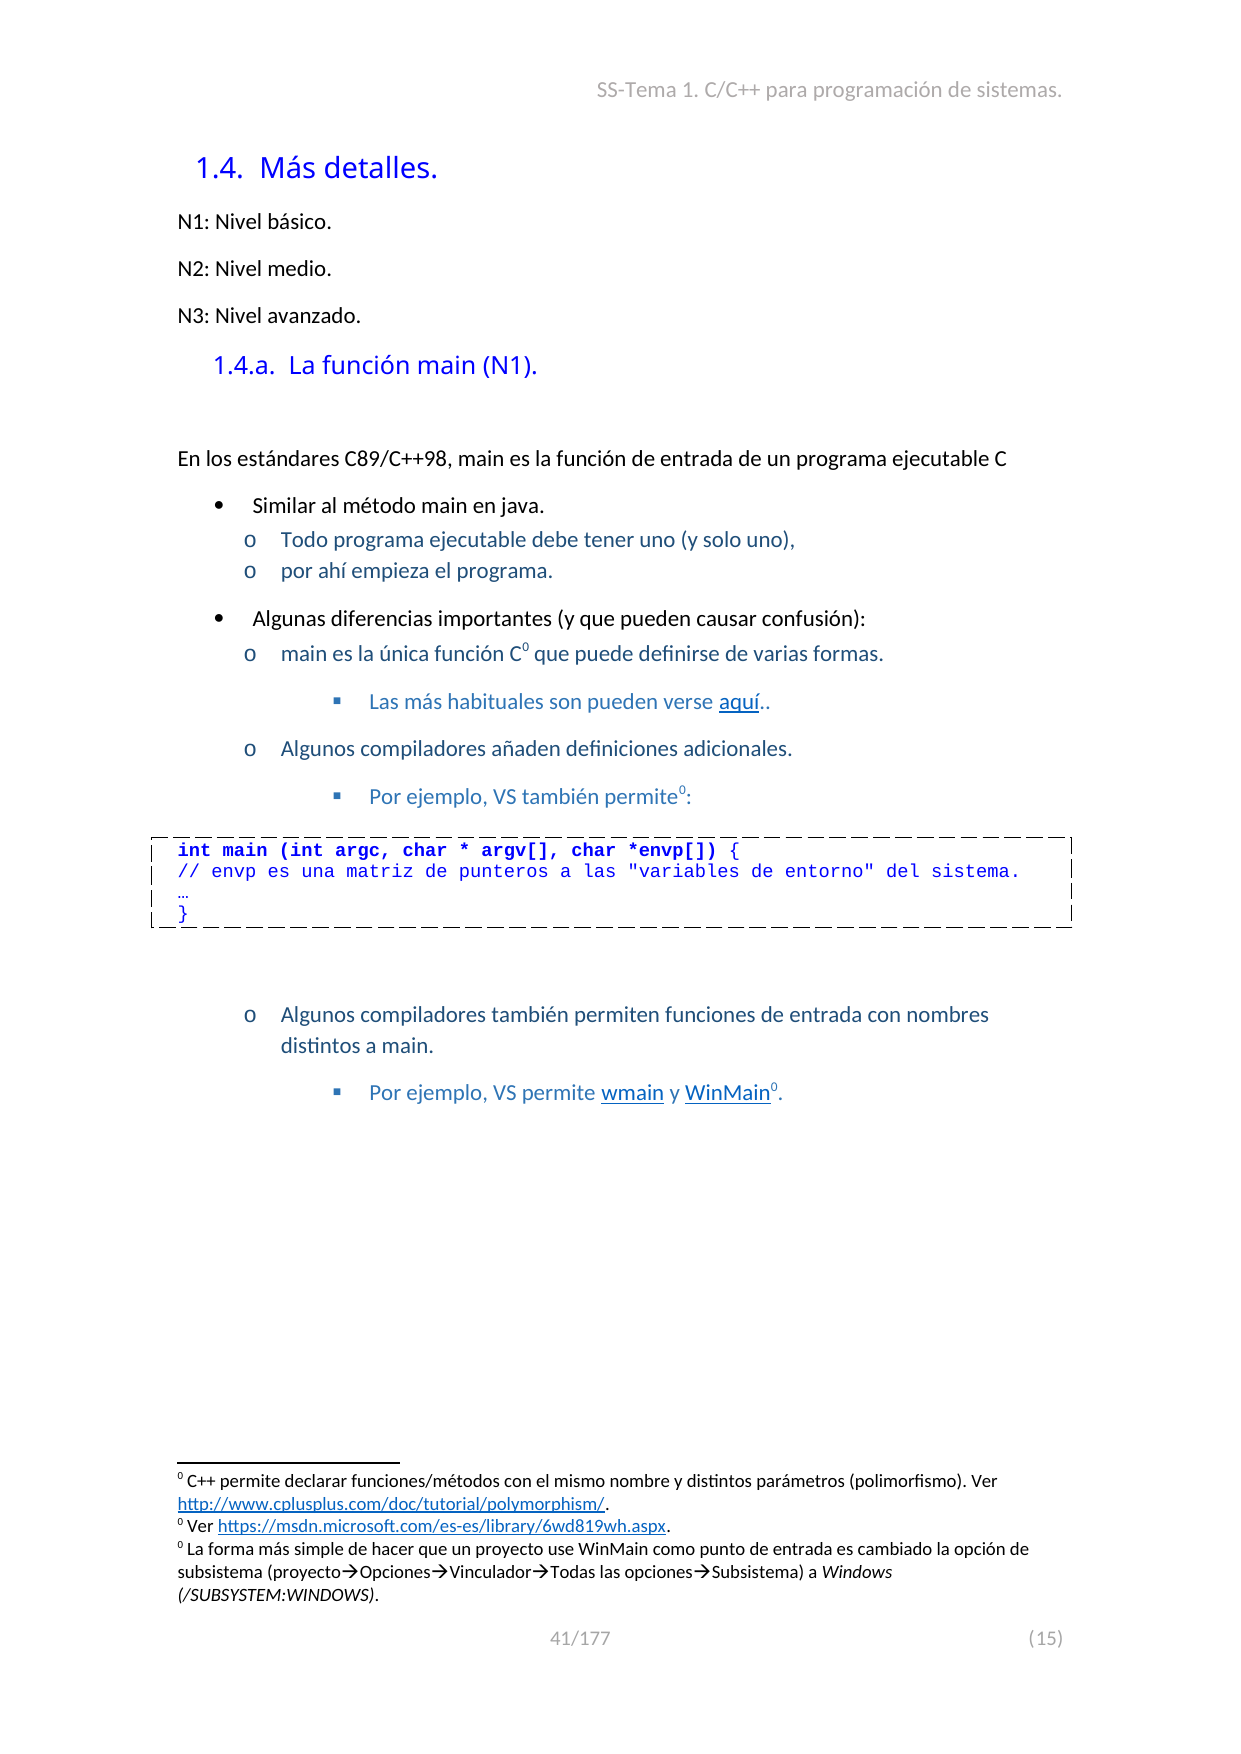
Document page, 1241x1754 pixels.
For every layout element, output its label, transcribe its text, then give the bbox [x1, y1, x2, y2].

text Más detalles. [195, 148, 1063, 187]
text Las más habituales son pueden verse aquí.. [332, 687, 1063, 715]
text Algunas diferencias importantes (y que pueden causar confusión): [215, 604, 1063, 633]
text // envp es una matriz de punteros a las "variables de entorno" del sistema. [177, 862, 1063, 880]
text Similar al método main en java. [215, 491, 1063, 519]
text por ahí empieza el programa. [243, 556, 1063, 586]
text Algunos compiladores añaden definiciones adicionales. [243, 734, 1063, 763]
text En los estándares C89/C++98, main es la función de entrada de un programa ejecutable C [177, 444, 1063, 472]
text … } [151, 880, 1072, 928]
text Por ejemplo, VS permite wmain y WinMain. [332, 1078, 1063, 1107]
text Algunos compiladores también permiten funciones de entrada con nombres distintos a main. [243, 1000, 1063, 1060]
text N1: Nivel básico. [177, 207, 1063, 235]
text Por ejemplo, VS también permite: [332, 782, 1063, 810]
text Todo programa ejecutable debe tener uno (y solo uno), [243, 525, 1063, 554]
text N2: Nivel medio. [177, 254, 1063, 282]
text La función main (N1). [213, 348, 1063, 382]
text N3: Nivel avanzado. [177, 301, 1063, 329]
text main es la única función C que puede definirse de varias formas. [243, 639, 1063, 668]
text int main (int argc, char * argv[], char *envp[]) { [151, 837, 1072, 862]
